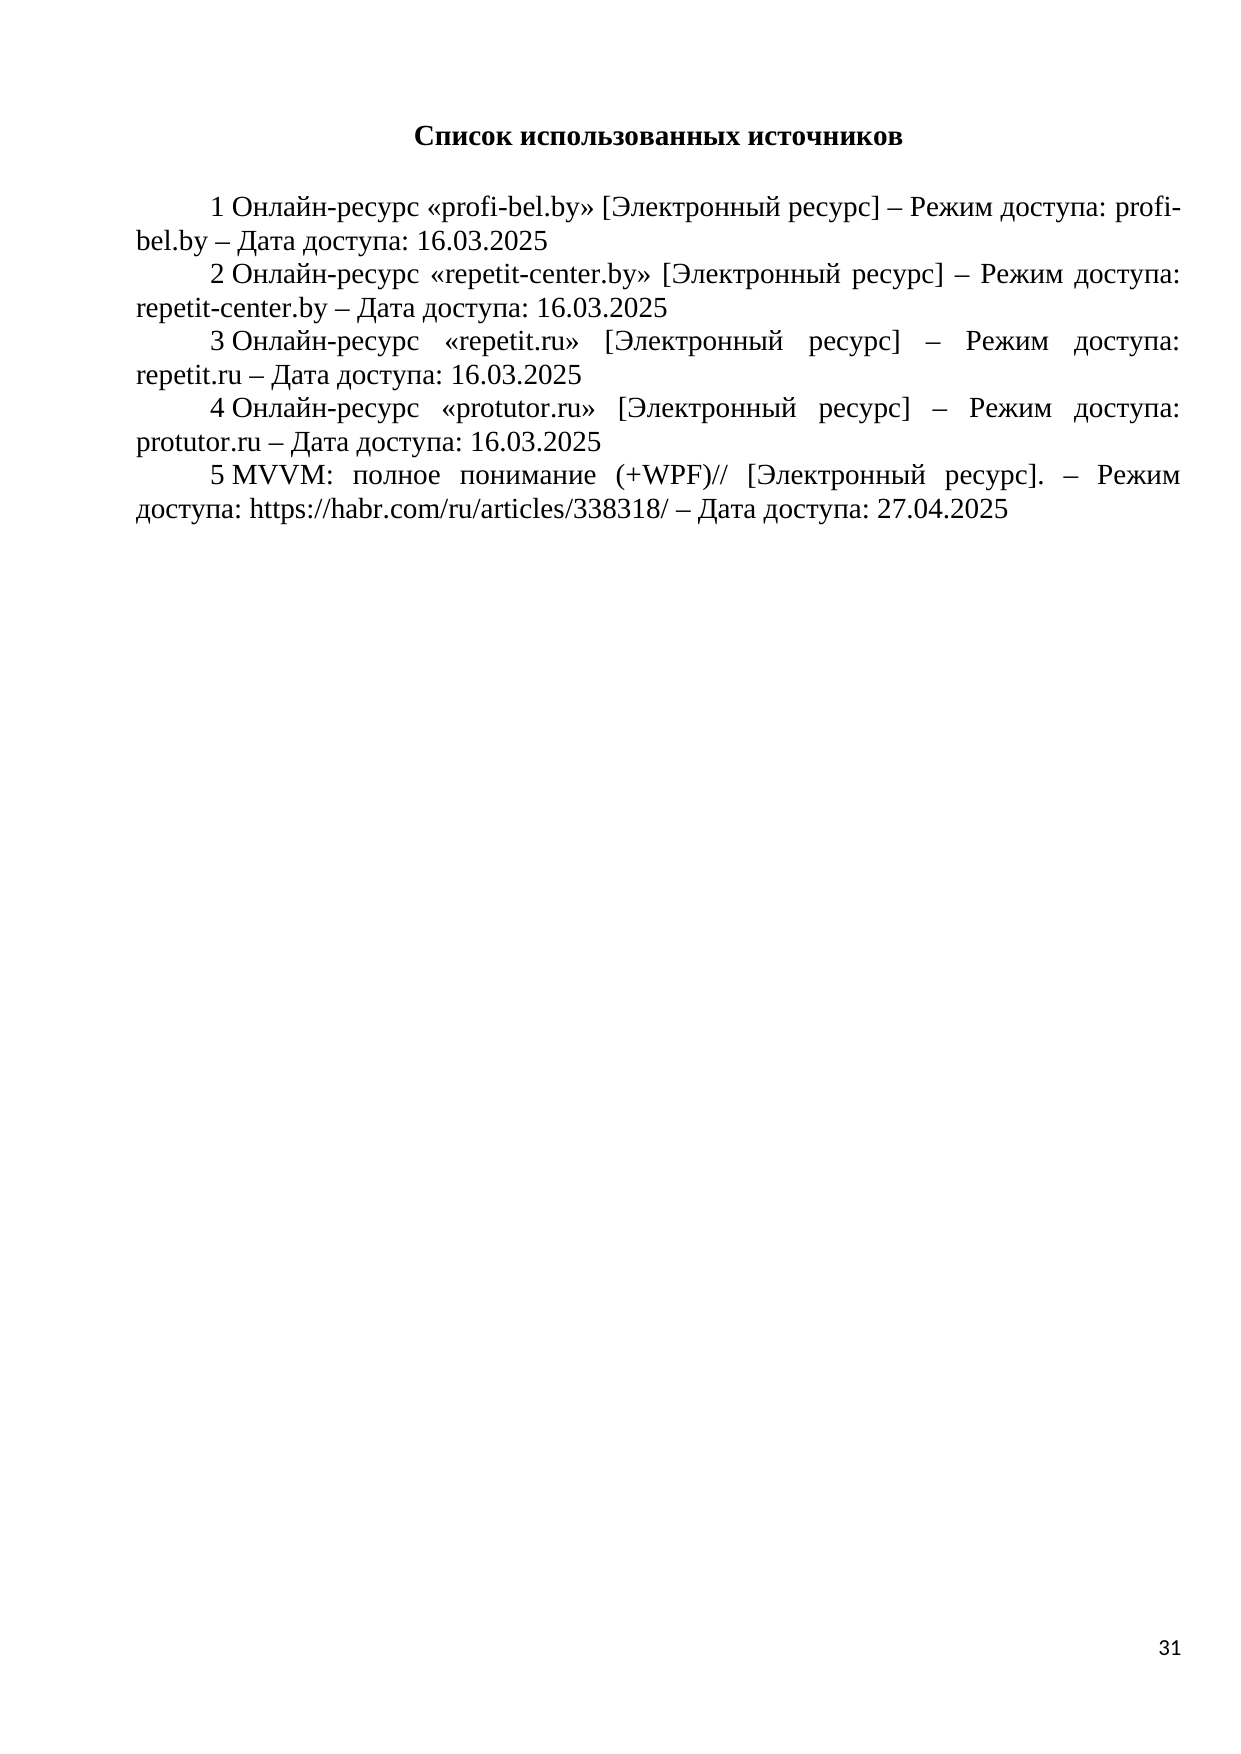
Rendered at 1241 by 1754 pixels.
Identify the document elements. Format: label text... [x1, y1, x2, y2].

list Онлайн-ресурс «profi-bel.by» [Электронный ресурс] – Режим доступа: profi-bel.by – Дата доступа: 16.03.2025 [136, 189, 1181, 256]
list Онлайн-ресурс «repetit-center.by» [Электронный ресурс] – Режим доступа: repetit-center.by – Дата доступа: 16.03.2025 [136, 256, 1181, 323]
list MVVM: полное понимание (+WPF)// [Электронный ресурс]. – Режим доступа: https://habr.com/ru/articles/338318/ – Дата доступа: 27.04.2025 [136, 457, 1181, 524]
list Онлайн-ресурс «protutor.ru» [Электронный ресурс] – Режим доступа: protutor.ru – Дата доступа: 16.03.2025 [136, 390, 1181, 457]
list Онлайн-ресурс «repetit.ru» [Электронный ресурс] – Режим доступа: repetit.ru – Дата доступа: 16.03.2025 [136, 323, 1181, 390]
text Список использованных источников [136, 118, 1181, 152]
